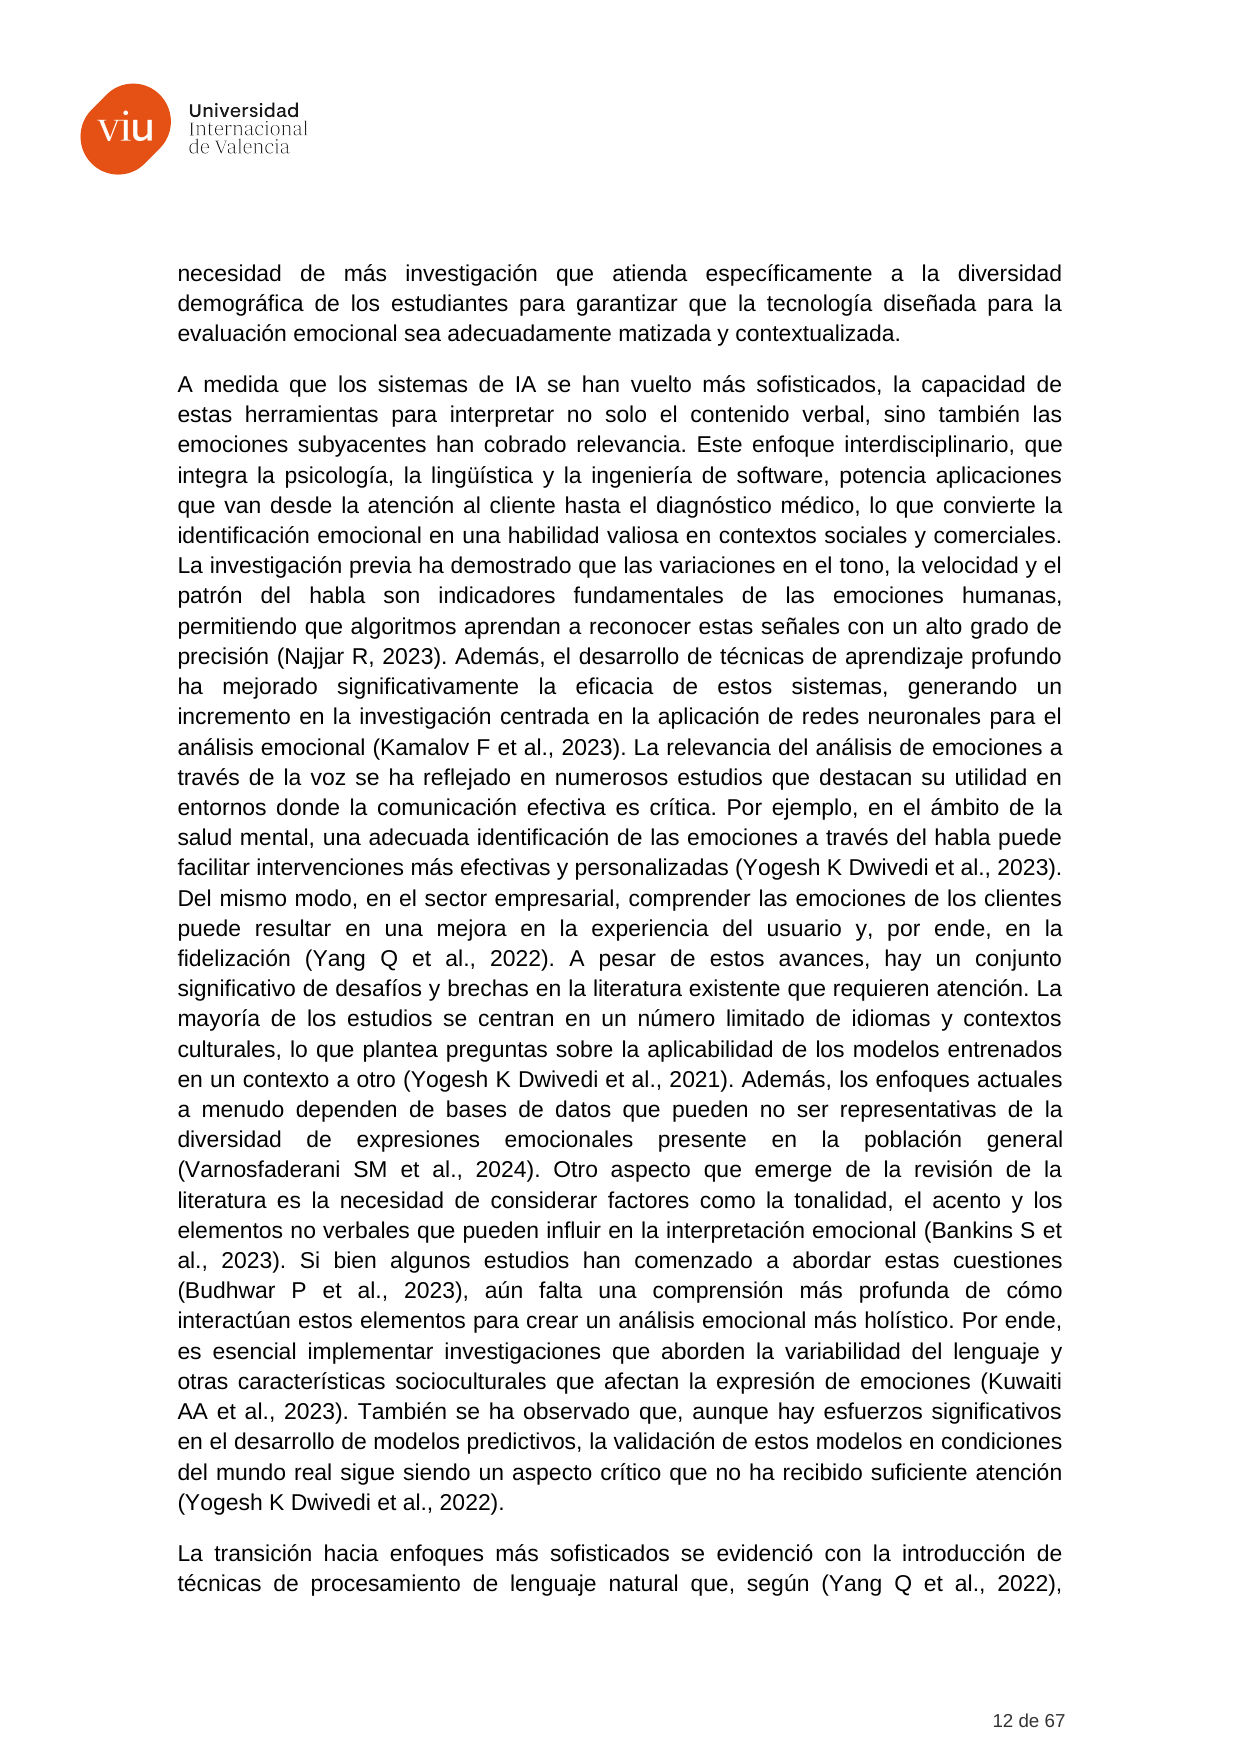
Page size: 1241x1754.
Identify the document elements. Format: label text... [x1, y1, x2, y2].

picture [59, 62, 329, 197]
text A medida que los sistemas de IA se han vuelto más sofisticados, la capacidad de estas herramientas para interpretar no solo el contenido verbal, sino también las emociones subyacentes han cobrado relevancia. Este enfoque interdisciplinario, que integra la psicología, la lingüística y la ingeniería de software, potencia aplicaciones que van desde la atención al cliente hasta el diagnóstico médico, lo que convierte la identificación emocional en una habilidad valiosa en contextos sociales y comerciales. La investigación previa ha demostrado que las variaciones en el tono, la velocidad y el patrón del habla son indicadores fundamentales de las emociones humanas, permitiendo que algoritmos aprendan a reconocer estas señales con un alto grado de precisión (Najjar R, 2023). Además, el desarrollo de técnicas de aprendizaje profundo ha mejorado significativamente la eficacia de estos sistemas, generando un incremento en la investigación centrada en la aplicación de redes neuronales para el análisis emocional (Kamalov F et al., 2023). La relevancia del análisis de emociones a través de la voz se ha reflejado en numerosos estudios que destacan su utilidad en entornos donde la comunicación efectiva es crítica. Por ejemplo, en el ámbito de la salud mental, una adecuada identificación de las emociones a través del habla puede facilitar intervenciones más efectivas y personalizadas (Yogesh K Dwivedi et al., 2023). Del mismo modo, en el sector empresarial, comprender las emociones de los clientes puede resultar en una mejora en la experiencia del usuario y, por ende, en la fidelización (Yang Q et al., 2022). A pesar de estos avances, hay un conjunto significativo de desafíos y brechas en la literatura existente que requieren atención. La mayoría de los estudios se centran en un número limitado de idiomas y contextos culturales, lo que plantea preguntas sobre la aplicabilidad de los modelos entrenados en un contexto a otro (Yogesh K Dwivedi et al., 2021). Además, los enfoques actuales a menudo dependen de bases de datos que pueden no ser representativas de la diversidad de expresiones emocionales presente en la población general (Varnosfaderani SM et al., 2024). Otro aspecto que emerge de la revisión de la literatura es la necesidad de considerar factores como la tonalidad, el acento y los elementos no verbales que pueden influir en la interpretación emocional (Bankins S et al., 2023). Si bien algunos estudios han comenzado a abordar estas cuestiones (Budhwar P et al., 2023), aún falta una comprensión más profunda de cómo interactúan estos elementos para crear un análisis emocional más holístico. Por ende, es esencial implementar investigaciones que aborden la variabilidad del lenguaje y otras características socioculturales que afectan la expresión de emociones (Kuwaiti AA et al., 2023). También se ha observado que, aunque hay esfuerzos significativos en el desarrollo de modelos predictivos, la validación de estos modelos en condiciones del mundo real sigue siendo un aspecto crítico que no ha recibido suficiente atención (Yogesh K Dwivedi et al., 2022). [177, 371, 1063, 1515]
